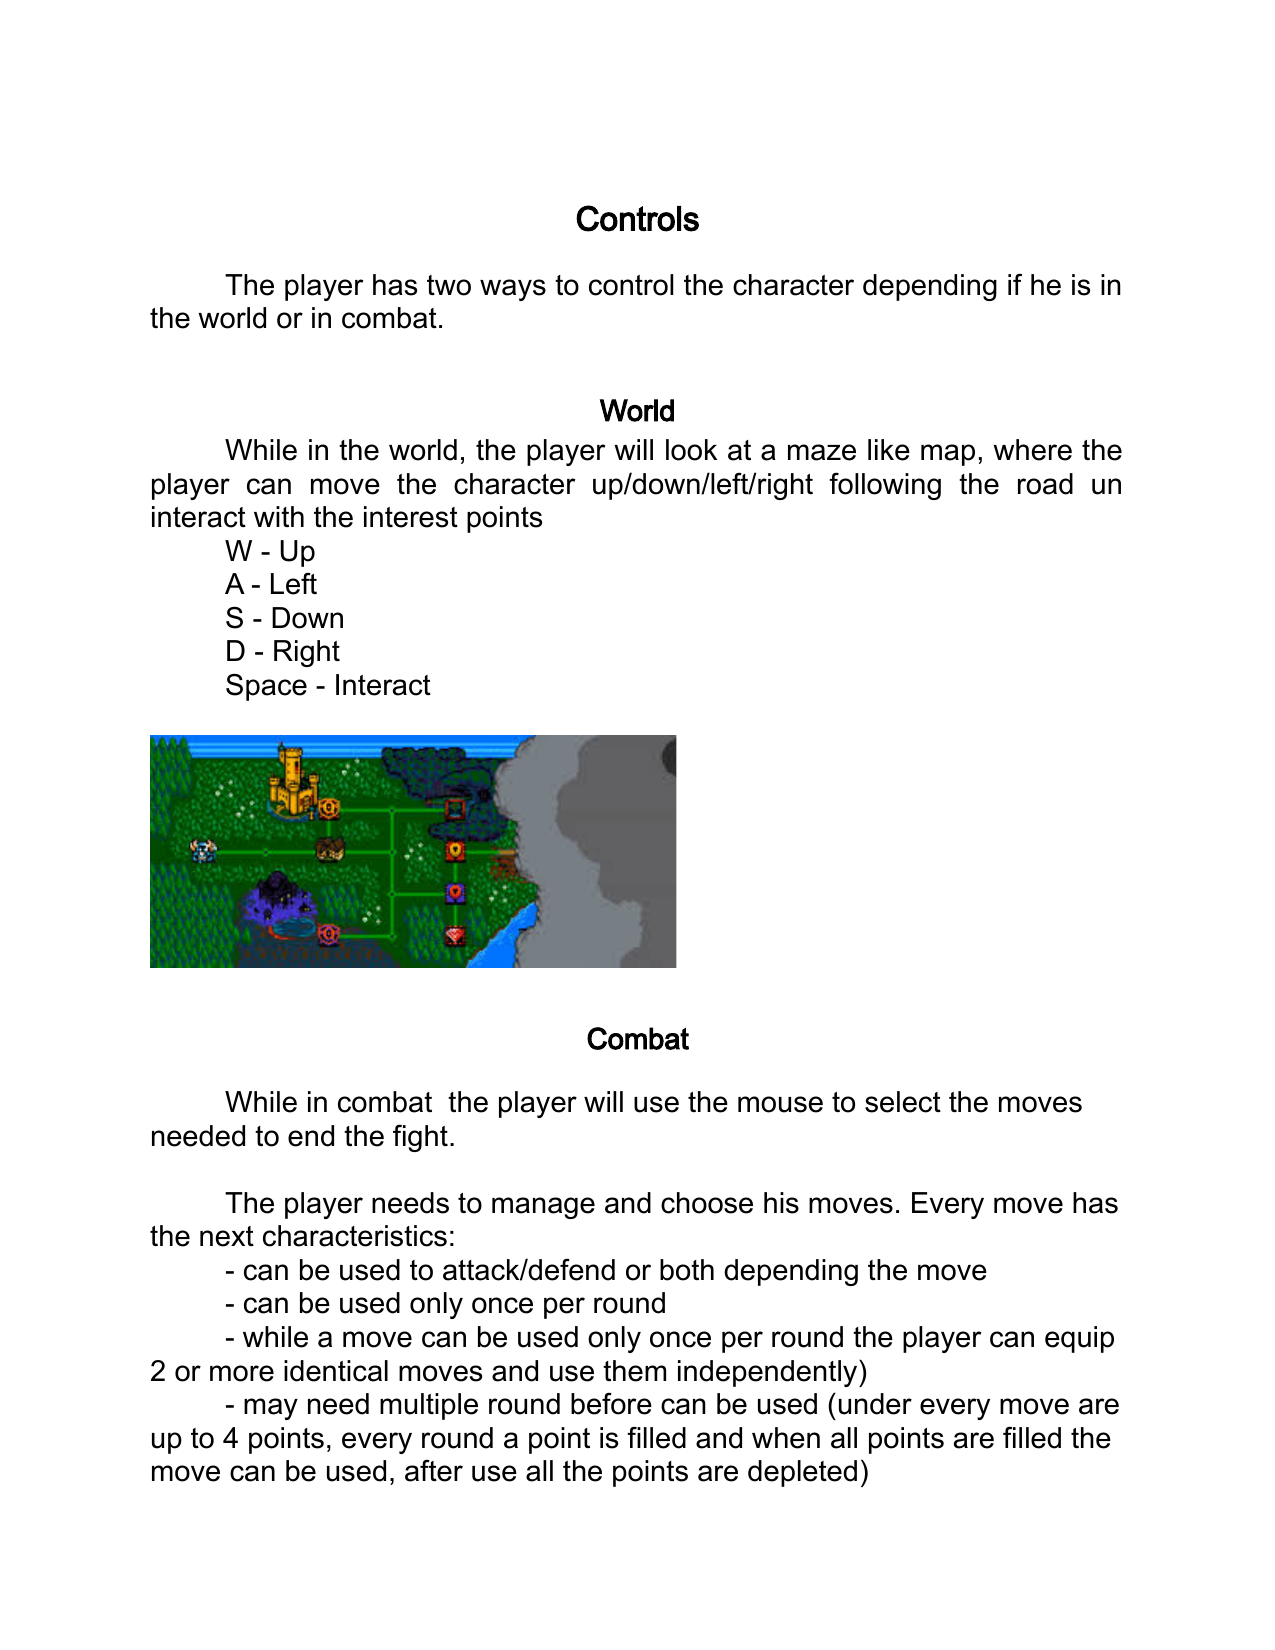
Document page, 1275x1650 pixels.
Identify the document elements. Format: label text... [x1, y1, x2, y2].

picture [150, 735, 677, 968]
text The player has two ways to control the character depending if he is in the world or in combat. [150, 268, 1125, 335]
text While in the world, the player will look at a maze like map, where the player can move the character up/down/left/right following the road un interact with the interest points [150, 433, 1125, 534]
text - can be used to attack/defend or both depending the move [150, 1253, 1125, 1287]
text - can be used only once per round [150, 1287, 1125, 1320]
text - may need multiple round before can be used (under every move are up to 4 points, every round a point is filled and when all points are filled the move can be used, after use all the points are depleted) [150, 1387, 1125, 1488]
subtitle Controls [150, 199, 1125, 237]
text A - Left [150, 567, 1125, 601]
subtitle Combat [150, 1021, 1125, 1055]
text W - Up [150, 534, 1125, 567]
text - while a move can be used only once per round the player can equip 2 or more identical moves and use them independently) [150, 1320, 1125, 1387]
text S - Down [150, 601, 1125, 634]
text While in combat the player will use the mouse to select the moves needed to end the fight. [150, 1085, 1125, 1152]
text Space - Interact [150, 668, 1125, 702]
text The player needs to manage and choose his moves. Every move has the next characteristics: [150, 1186, 1125, 1253]
text D - Right [150, 634, 1125, 668]
subtitle World [150, 393, 1125, 427]
